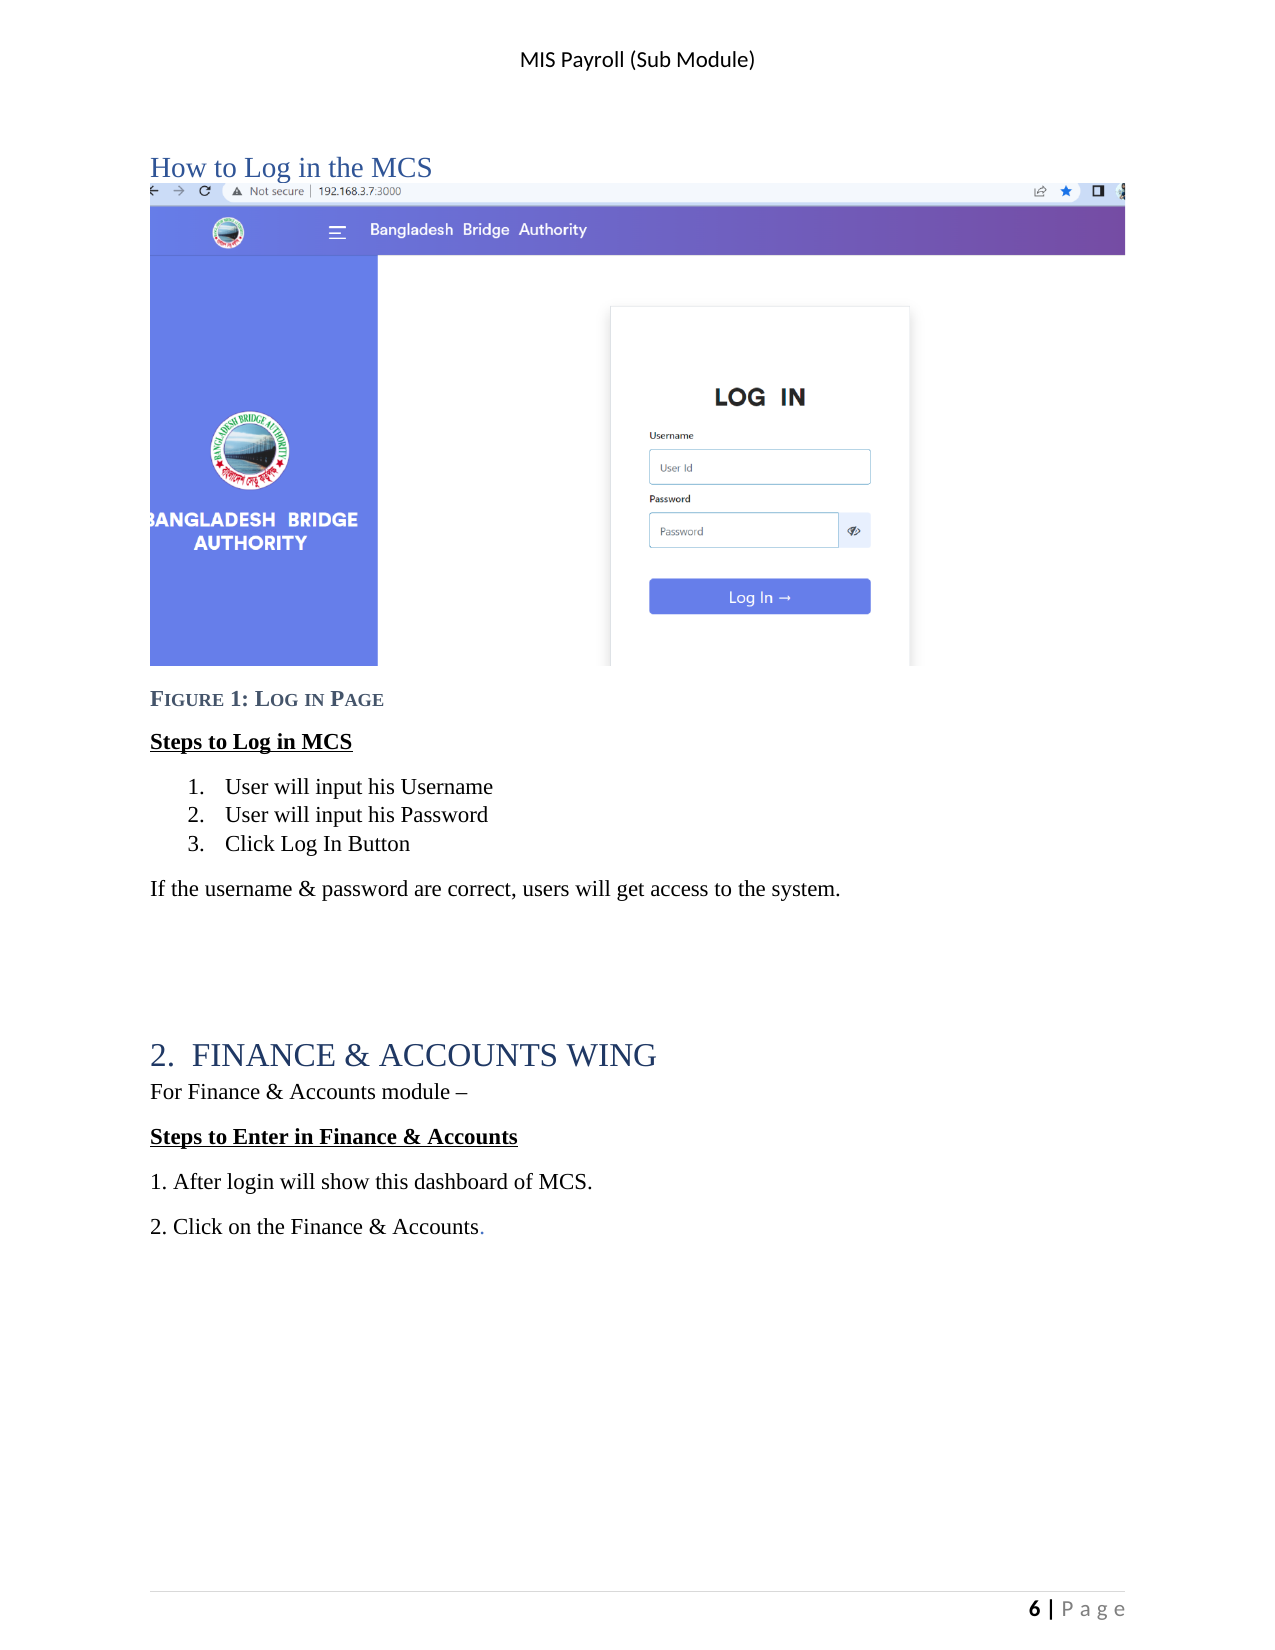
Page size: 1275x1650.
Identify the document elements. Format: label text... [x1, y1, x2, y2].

subtitle 2. FINANCE & ACCOUNTS WING [150, 1035, 1125, 1073]
text Figure 1: Log in Page [150, 685, 1125, 711]
text Steps to Enter in Finance & Accounts [150, 1123, 1125, 1149]
list User will input his Password [187, 801, 1125, 828]
subtitle How to Log in the MCS [150, 150, 1125, 183]
text 1. After login will show this dashboard of MCS. [150, 1168, 1125, 1194]
list Click Log In Button [187, 830, 1125, 856]
text If the username & password are correct, users will get access to the system. [150, 875, 1125, 901]
text 2. Click on the Finance & Accounts. [150, 1213, 1125, 1239]
list User will input his Username [187, 773, 1125, 799]
picture [150, 183, 1125, 666]
text For Finance & Accounts module – [150, 1078, 1125, 1104]
text Steps to Log in MCS [150, 728, 1125, 754]
